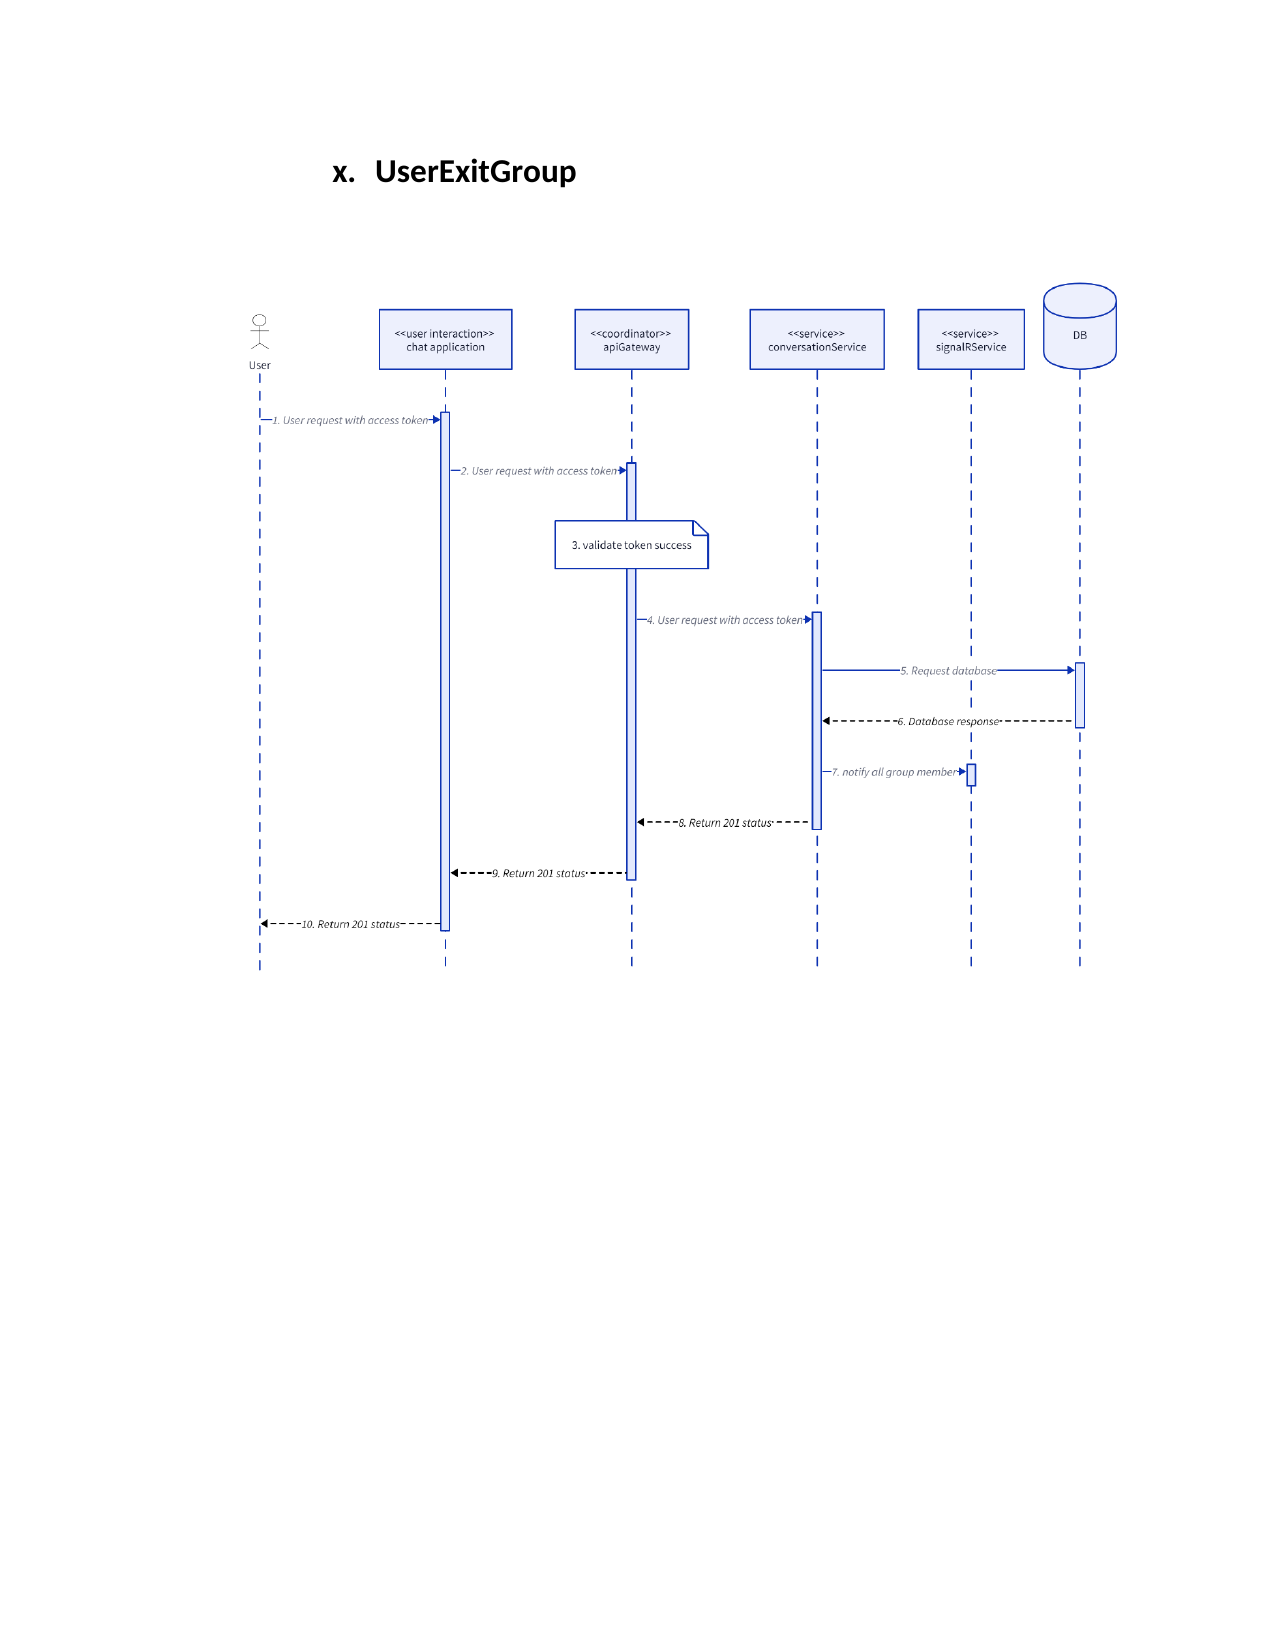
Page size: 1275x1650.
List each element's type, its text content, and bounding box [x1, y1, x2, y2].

list UserExitGroup [356, 150, 1125, 191]
picture [150, 210, 1189, 1047]
